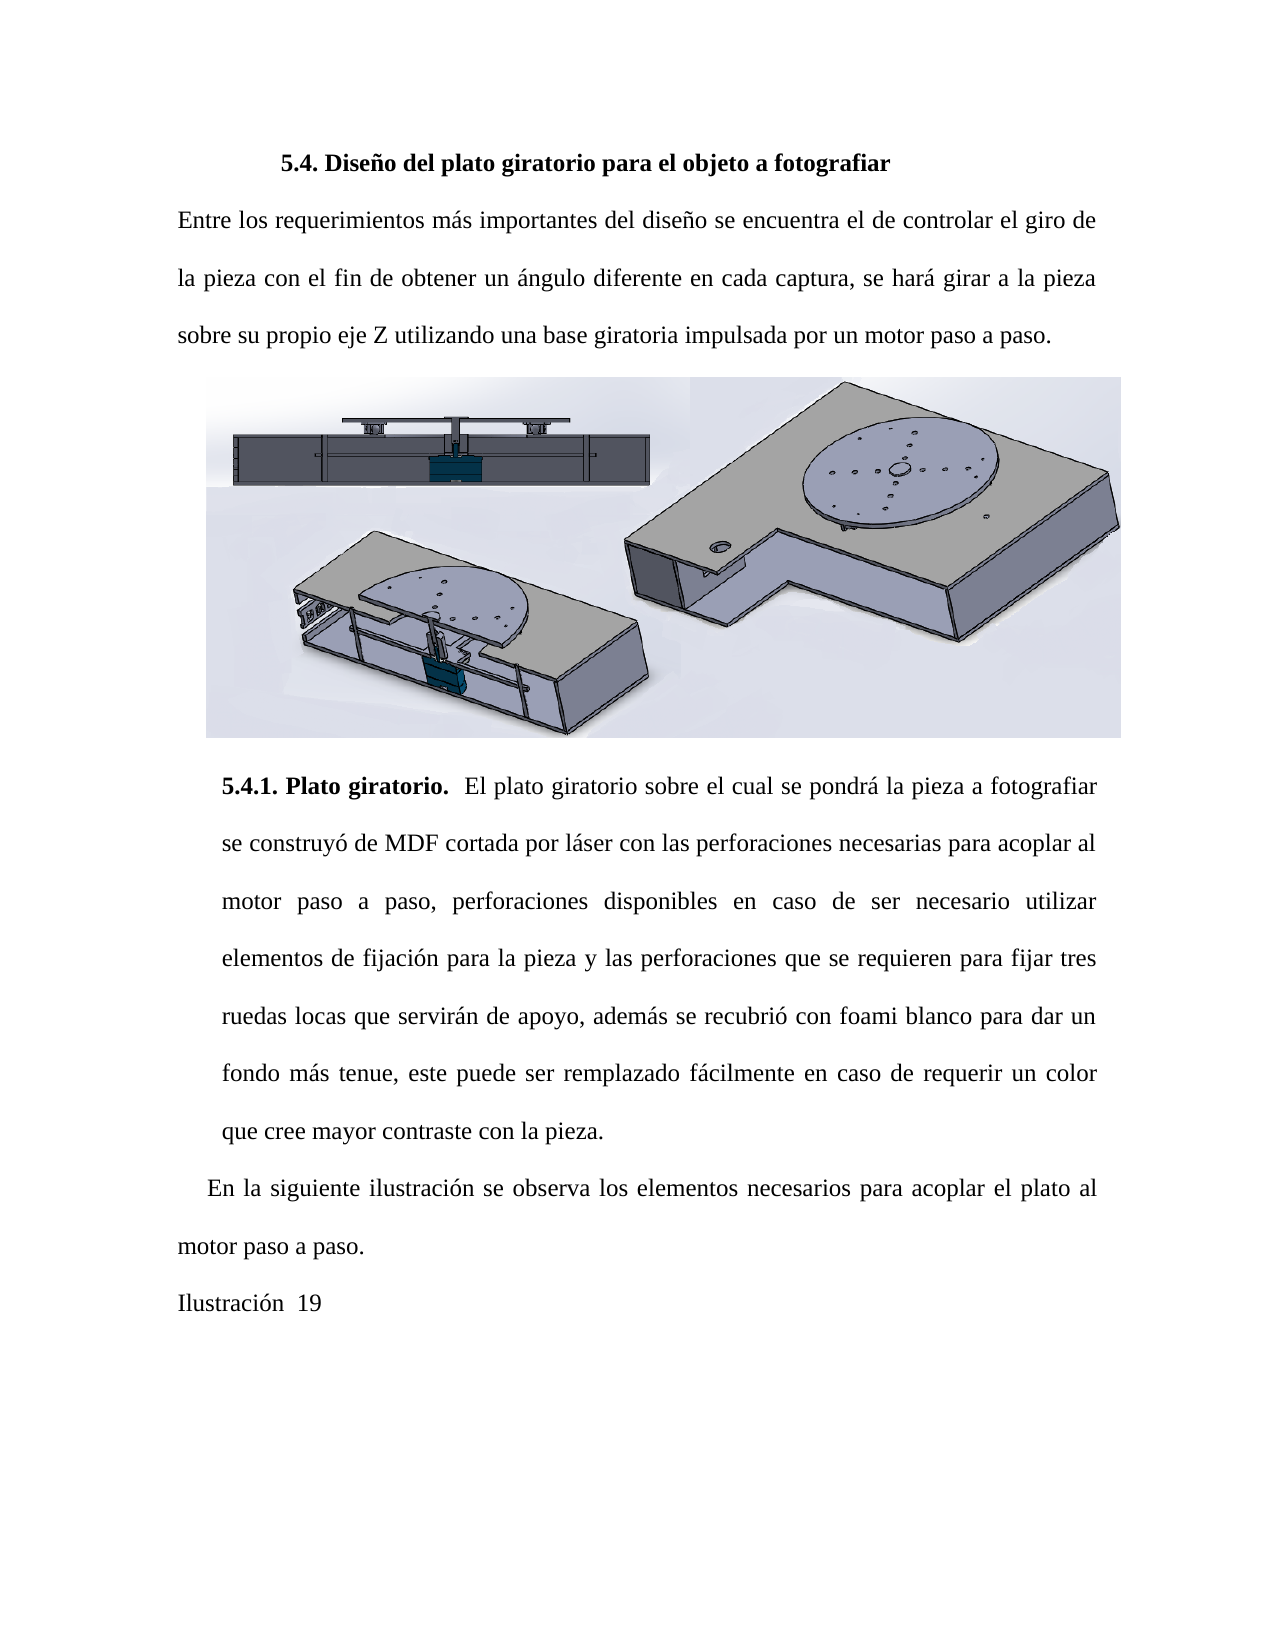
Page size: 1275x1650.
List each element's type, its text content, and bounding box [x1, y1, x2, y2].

subtitle 5.4.1. Plato giratorio. El plato giratorio sobre el cual se pondrá la pieza a fotografiar se construyó de MDF cortada por láser con las perforaciones necesarias para acoplar al motor paso a paso, perforaciones disponibles en caso de ser necesario utilizar elementos de fijación para la pieza y las perforaciones que se requieren para fijar tres ruedas locas que servirán de apoyo, además se recubrió con foami blanco para dar un fondo más tenue, este puede ser remplazado fácilmente en caso de requerir un color que cree mayor contraste con la pieza. [222, 771, 1098, 1145]
subtitle 5.4. Diseño del plato giratorio para el objeto a fotografiar [281, 148, 1098, 176]
text Entre los requerimientos más importantes del diseño se encuentra el de controlar el giro de la pieza con el fin de obtener un ángulo diferente en cada captura, se hará girar a la pieza sobre su propio eje Z utilizando una base giratoria impulsada por un motor paso a paso. [177, 205, 1098, 349]
text En la siguiente ilustración se observa los elementos necesarios para acoplar el plato al motor paso a paso. [177, 1173, 1098, 1260]
picture [206, 377, 1121, 738]
